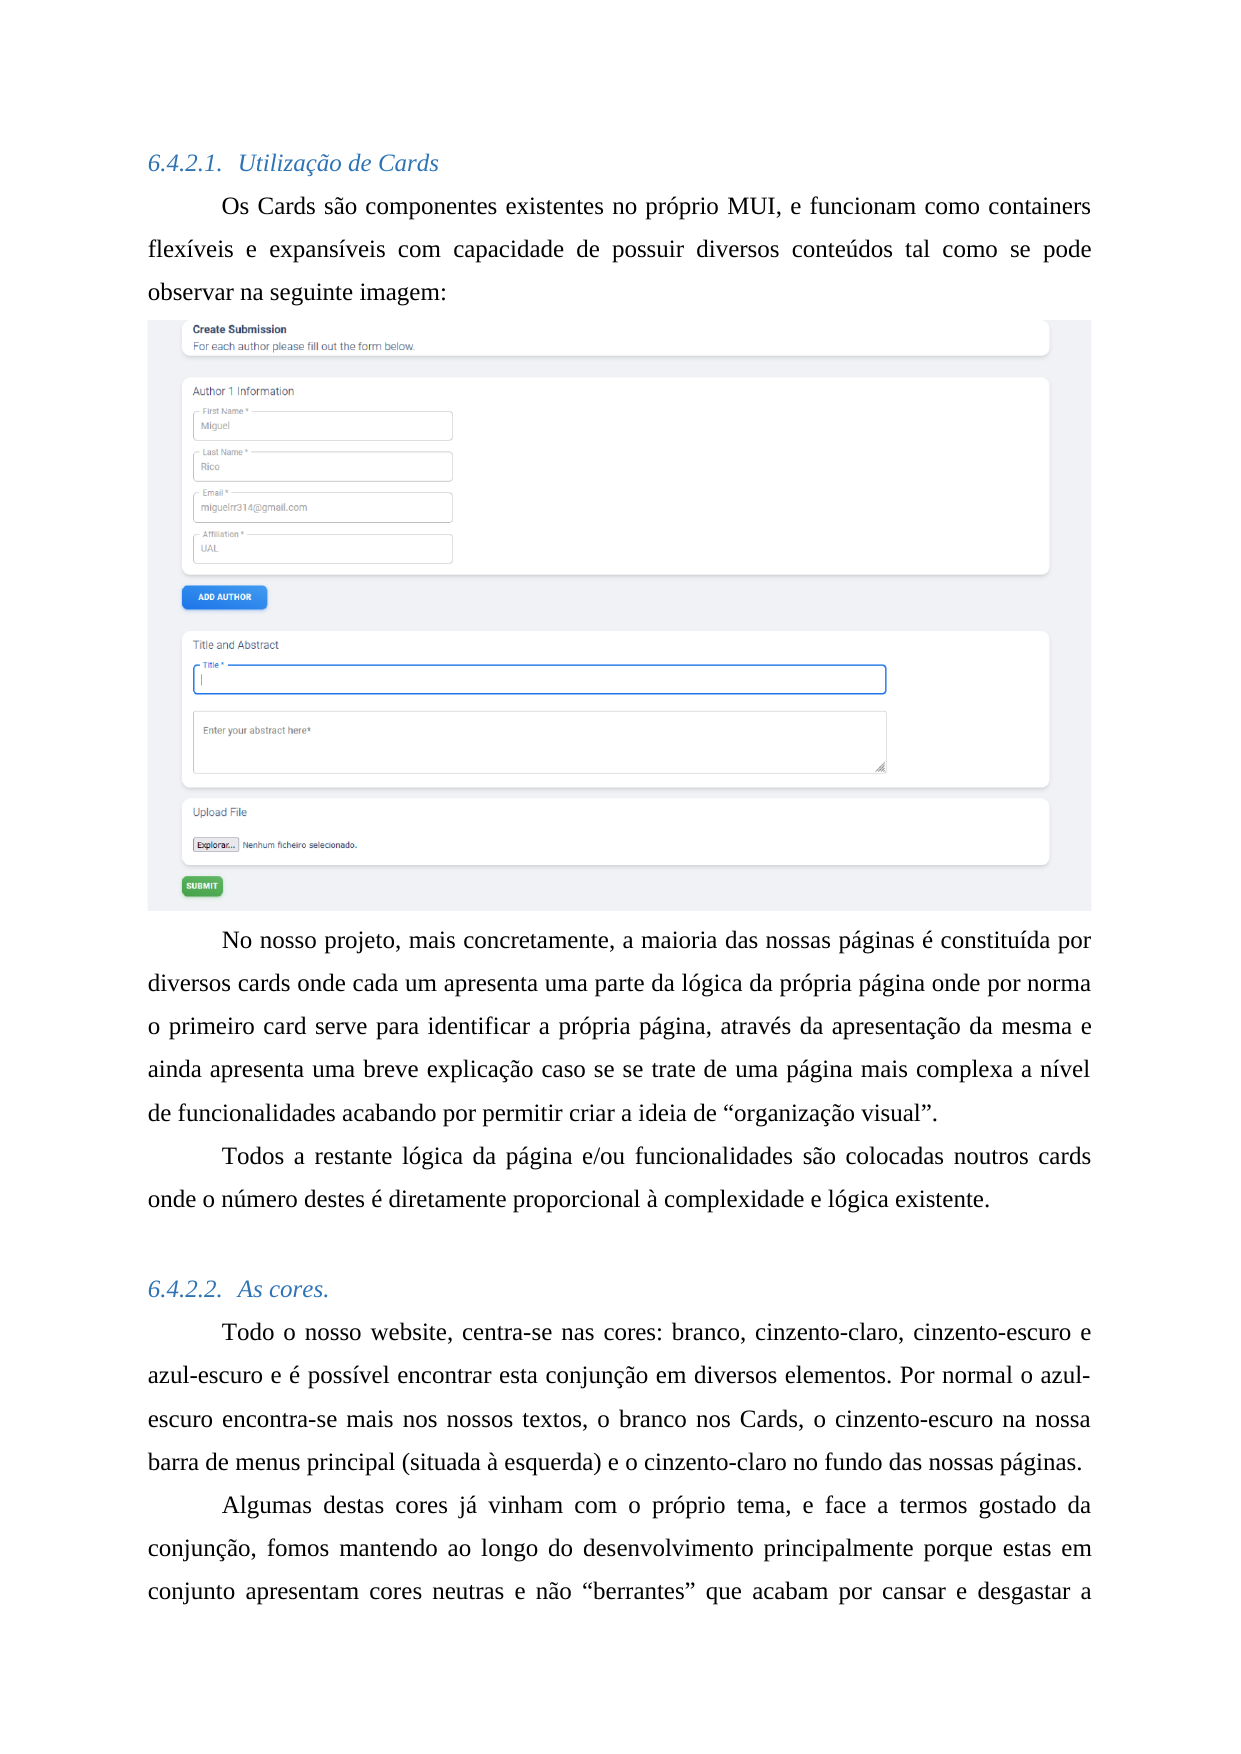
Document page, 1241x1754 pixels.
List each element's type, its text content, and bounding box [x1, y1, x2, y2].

text No nosso projeto, mais concretamente, a maioria das nossas páginas é constituída por diversos cards onde cada um apresenta uma parte da lógica da própria página onde por norma o primeiro card serve para identificar a própria página, através da apresentação da mesma e ainda apresenta uma breve explicação caso se se trate de uma página mais complexa a nível de funcionalidades acabando por permitir criar a ideia de “organização visual”. [148, 925, 1092, 1126]
text Os Cards são componentes existentes no próprio MUI, e funcionam como containers flexíveis e expansíveis com capacidade de possuir diversos conteúdos tal como se pode observar na seguinte imagem: [148, 191, 1092, 306]
text Todos a restante lógica da página e/ou funcionalidades são colocadas noutros cards onde o número destes é diretamente proporcional à complexidade e lógica existente. [148, 1141, 1092, 1213]
subtitle As cores. [148, 1274, 1092, 1303]
picture [147, 320, 1092, 911]
subtitle Utilização de Cards [148, 148, 1092, 176]
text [148, 1490, 1092, 1605]
text Todo o nosso website, centra-se nas cores: branco, cinzento-claro, cinzento-escuro e azul-escuro e é possível encontrar esta conjunção em diversos elementos. Por normal o azul-escuro encontra-se mais nos nossos textos, o branco nos Cards, o cinzento-escuro na nossa barra de menus principal (situada à esquerda) e o cinzento-claro no fundo das nossas páginas. [148, 1317, 1092, 1476]
